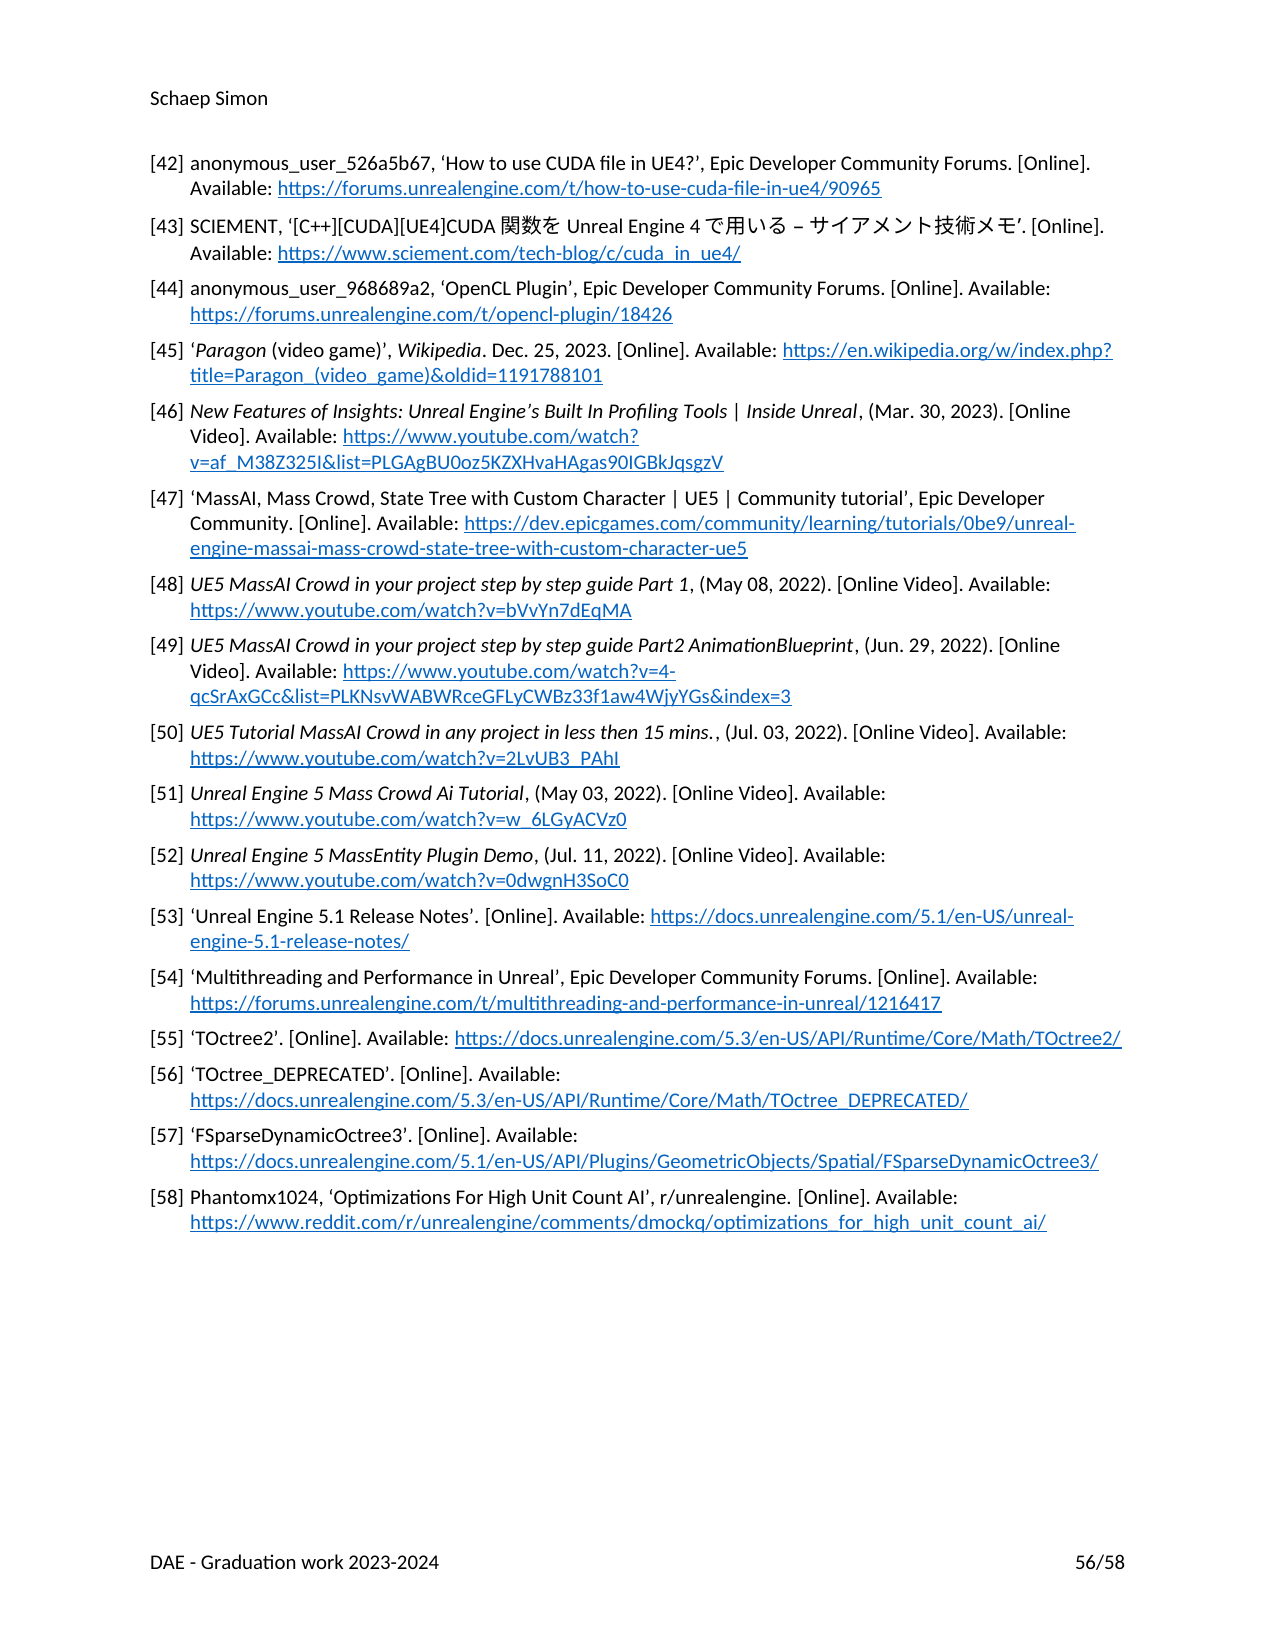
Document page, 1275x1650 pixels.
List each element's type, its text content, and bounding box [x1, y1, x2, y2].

text [44] anonymous_user_968689a2, ‘OpenCL Plugin’, Epic Developer Community Forums. [Online]. Available: https://forums.unrealengine.com/t/opencl-plugin/18426 [150, 276, 1125, 326]
text [50] UE5 Tutorial MassAI Crowd in any project in less then 15 mins., (Jul. 03, 2022). [Online Video]. Available: https://www.youtube.com/watch?v=2LvUB3_PAhI [150, 719, 1125, 770]
text [58] Phantomx1024, ‘Optimizations For High Unit Count AI’, r/unrealengine. [Online]. Available: https://www.reddit.com/r/unrealengine/comments/dmockq/optimizations_for_high_unit_count_ai/ [150, 1184, 1125, 1235]
text [57] ‘FSparseDynamicOctree3’. [Online]. Available: https://docs.unrealengine.com/5.1/en-US/API/Plugins/GeometricObjects/Spatial/FSparseDynamicOctree3/ [150, 1123, 1125, 1173]
text [45] ‘Paragon (video game)’, Wikipedia. Dec. 25, 2023. [Online]. Available: https://en.wikipedia.org/w/index.php?title=Paragon_(video_game)&oldid=1191788101 [150, 337, 1125, 388]
text [46] New Features of Insights: Unreal Engine’s Built In Profiling Tools | Inside Unreal, (Mar. 30, 2023). [Online Video]. Available: https://www.youtube.com/watch?v=af_M38Z325I&list=PLGAgBU0oz5KZXHvaHAgas90IGBkJqsgzV [150, 398, 1125, 474]
text [47] ‘MassAI, Mass Crowd, State Tree with Custom Character | UE5 | Community tutorial’, Epic Developer Community. [Online]. Available: https://dev.epicgames.com/community/learning/tutorials/0be9/unreal-engine-massai-mass-crowd-state-tree-with-custom-character-ue5 [150, 485, 1125, 561]
text [43] SCIEMENT, ‘[C++][CUDA][UE4]CUDA関数をUnreal Engine 4で用いる – サイアメント技術メモ’. [Online]. Available: https://www.sciement.com/tech-blog/c/cuda_in_ue4/ [150, 211, 1125, 265]
text [54] ‘Multithreading and Performance in Unreal’, Epic Developer Community Forums. [Online]. Available: https://forums.unrealengine.com/t/multithreading-and-performance-in-unreal/1216417 [150, 964, 1125, 1015]
text [53] ‘Unreal Engine 5.1 Release Notes’. [Online]. Available: https://docs.unrealengine.com/5.1/en-US/unreal-engine-5.1-release-notes/ [150, 903, 1125, 954]
text [48] UE5 MassAI Crowd in your project step by step guide Part 1, (May 08, 2022). [Online Video]. Available: https://www.youtube.com/watch?v=bVvYn7dEqMA [150, 571, 1125, 622]
text [56] ‘TOctree_DEPRECATED’. [Online]. Available: https://docs.unrealengine.com/5.3/en-US/API/Runtime/Core/Math/TOctree_DEPRECATED/ [150, 1061, 1125, 1112]
text [42] anonymous_user_526a5b67, ‘How to use CUDA file in UE4?’, Epic Developer Community Forums. [Online]. Available: https://forums.unrealengine.com/t/how-to-use-cuda-file-in-ue4/90965 [150, 150, 1125, 201]
text [49] UE5 MassAI Crowd in your project step by step guide Part2 AnimationBlueprint, (Jun. 29, 2022). [Online Video]. Available: https://www.youtube.com/watch?v=4-qcSrAxGCc&list=PLKNsvWABWRceGFLyCWBz33f1aw4WjyYGs&index=3 [150, 633, 1125, 709]
text [52] Unreal Engine 5 MassEntity Plugin Demo, (Jul. 11, 2022). [Online Video]. Available: https://www.youtube.com/watch?v=0dwgnH3SoC0 [150, 842, 1125, 893]
text [51] Unreal Engine 5 Mass Crowd Ai Tutorial, (May 03, 2022). [Online Video]. Available: https://www.youtube.com/watch?v=w_6LGyACVz0 [150, 781, 1125, 831]
text [55] ‘TOctree2’. [Online]. Available: https://docs.unrealengine.com/5.3/en-US/API/Runtime/Core/Math/TOctree2/ [150, 1026, 1125, 1051]
